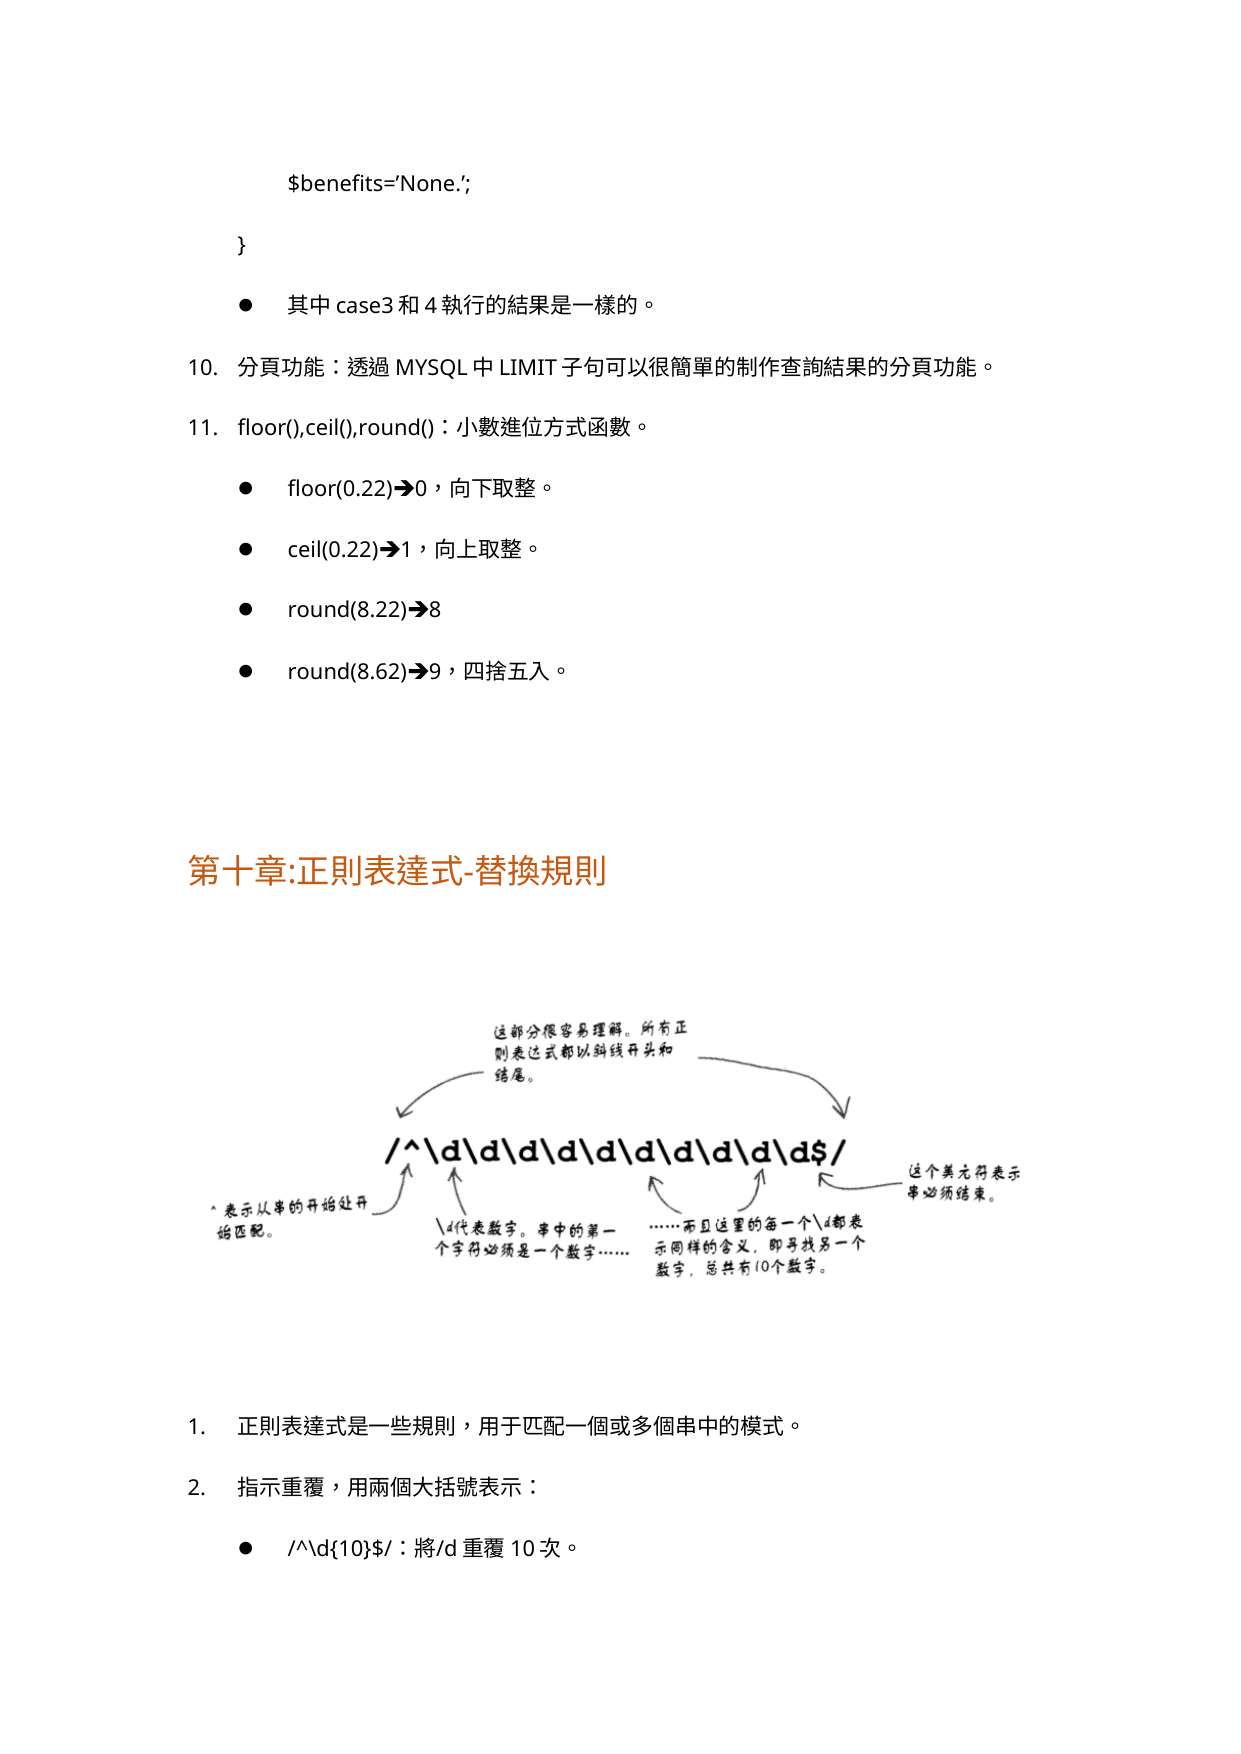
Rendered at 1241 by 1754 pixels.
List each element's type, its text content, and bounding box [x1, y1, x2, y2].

list 分頁功能：透過MYSQL中LIMIT子句可以很簡單的制作查詢結果的分頁功能。 [187, 347, 1053, 384]
list floor(),ceil(),round()：小數進位方式函數。 [187, 408, 1053, 445]
list 正則表達式是一些規則，用于匹配一個或多個串中的模式。 [187, 1406, 1053, 1444]
text $benefits=’None.’; [187, 164, 1053, 202]
list 指示重覆，用兩個大括號表示： [187, 1467, 1053, 1505]
list } [237, 225, 1053, 263]
list /^\d{10}$/：將/d重覆10次。 [237, 1528, 1053, 1566]
list round(8.62)9，四捨五入。 [237, 651, 1053, 688]
list 其中case3和4執行的結果是一樣的。 [237, 286, 1053, 323]
list ceil(0.22)1，向上取整。 [237, 529, 1053, 567]
list round(8.22)8 [237, 590, 1053, 628]
picture [187, 998, 1052, 1310]
list floor(0.22)0，向下取整。 [237, 468, 1053, 506]
subtitle 第十章:正則表達式-替換規則 [187, 831, 1053, 906]
